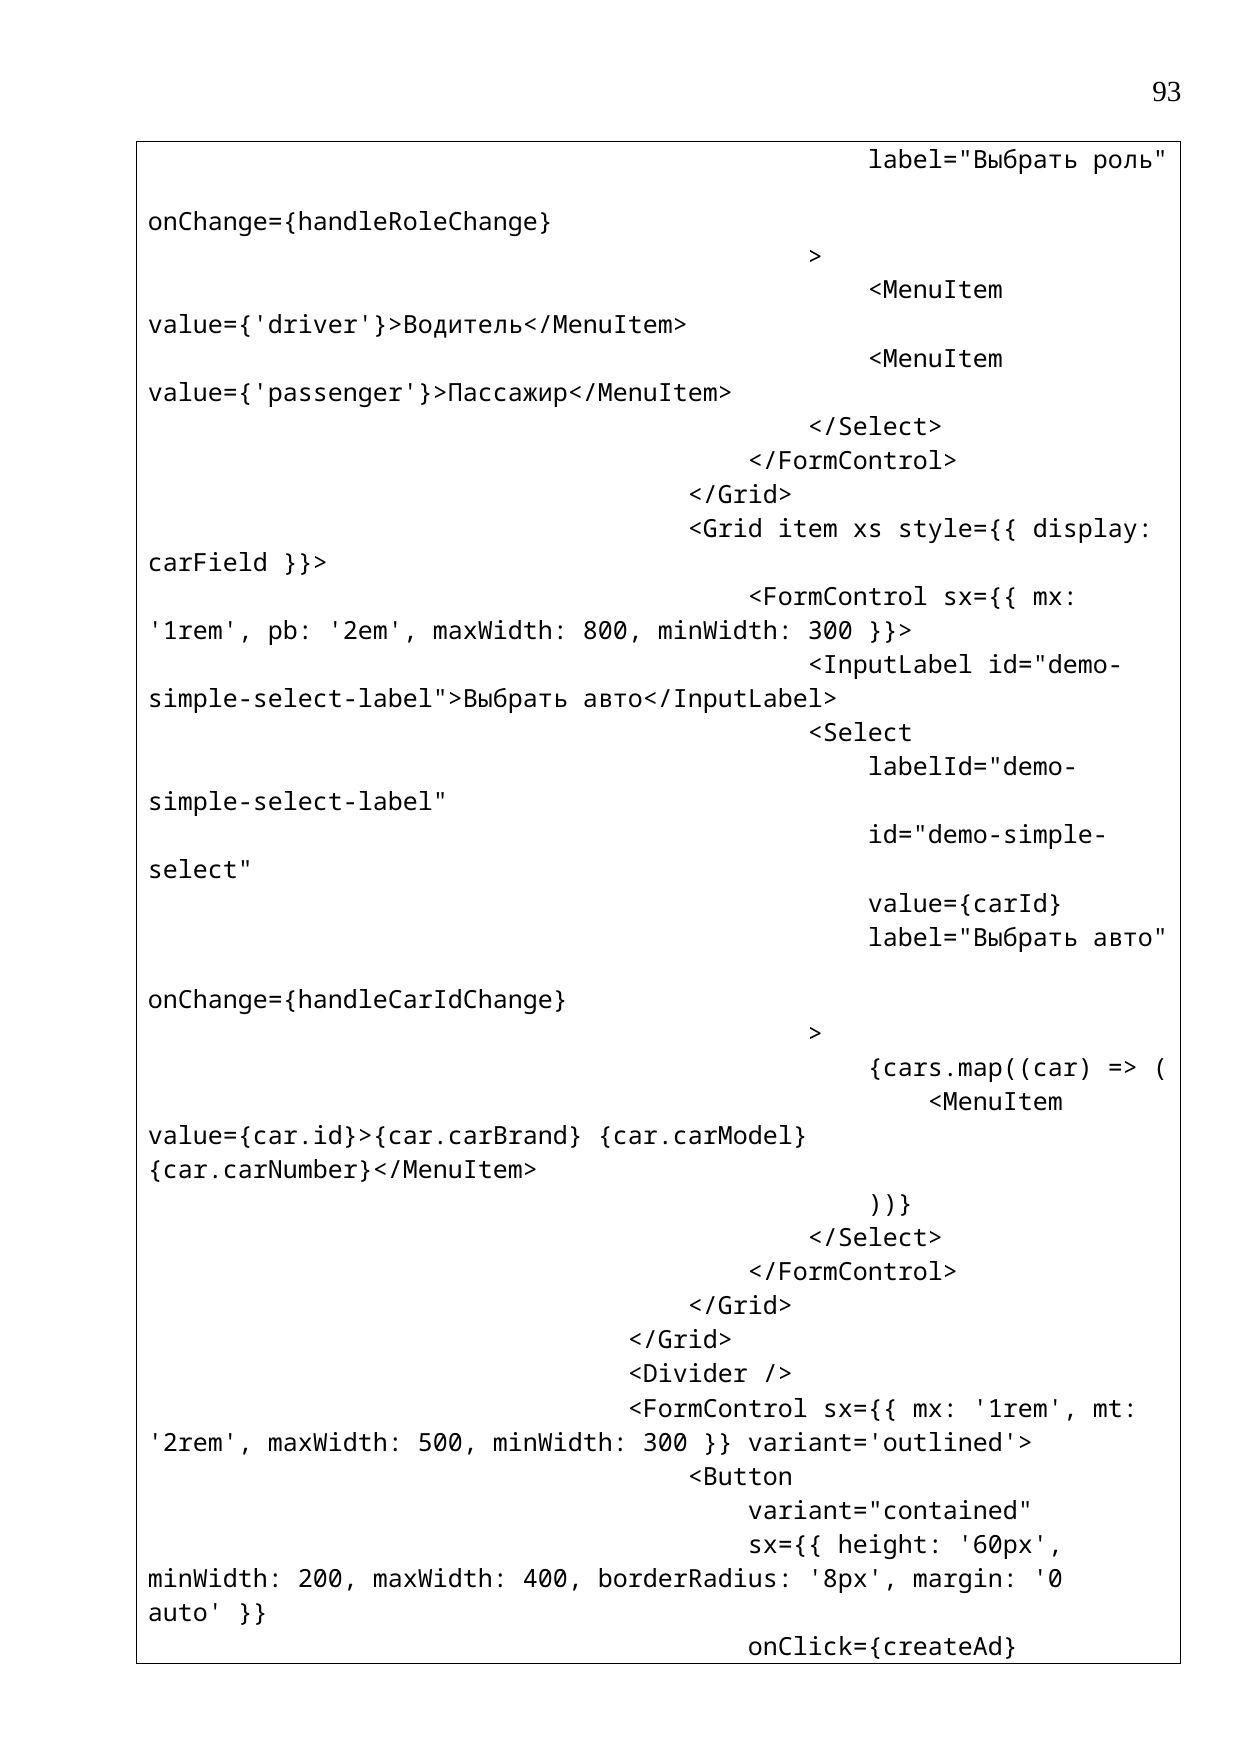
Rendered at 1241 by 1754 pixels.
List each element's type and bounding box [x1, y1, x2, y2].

table_header [137, 142, 1180, 1663]
